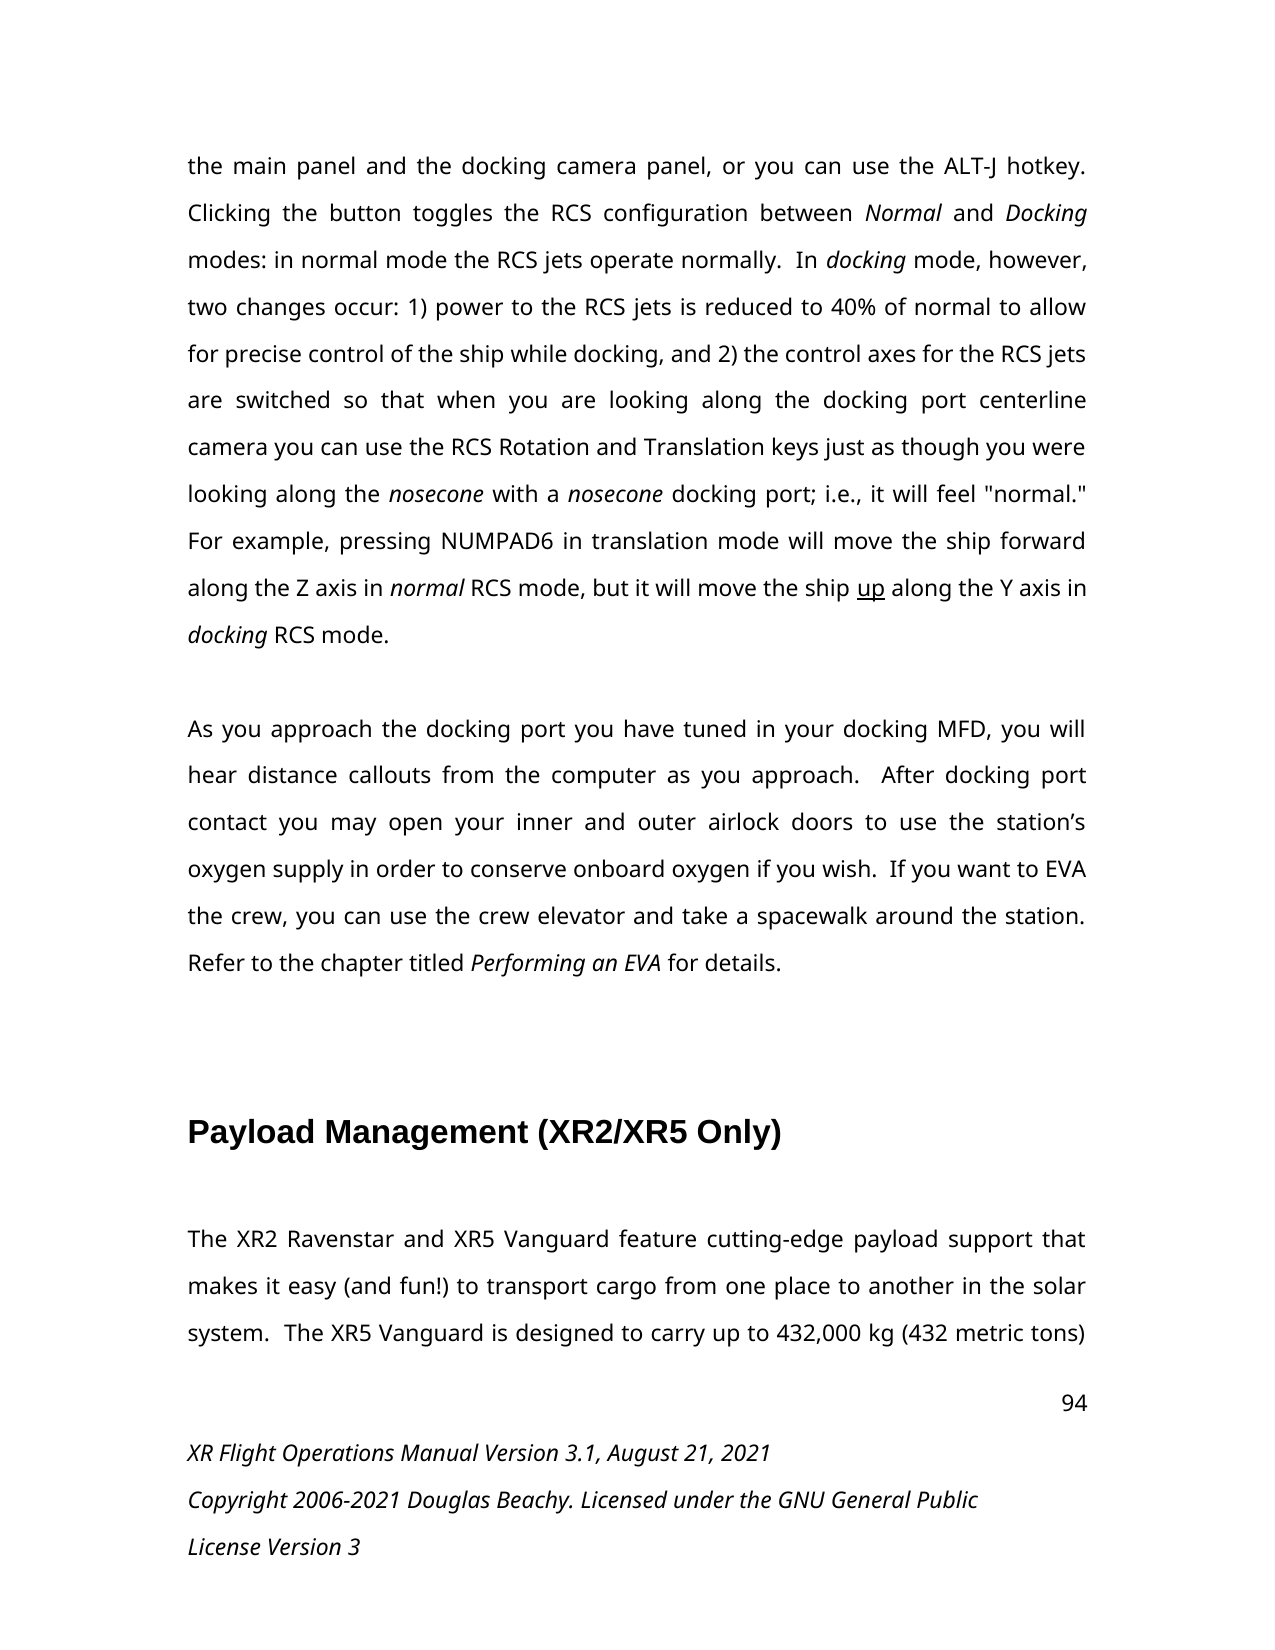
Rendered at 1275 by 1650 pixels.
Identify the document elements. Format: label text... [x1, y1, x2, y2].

subtitle Payload Management (XR2/XR5 Only) [187, 1112, 1087, 1151]
text As you approach the docking port you have tuned in your docking MFD, you will hear distance callouts from the computer as you approach. After docking port contact you may open your inner and outer airlock doors to use the station’s oxygen supply in order to conserve onboard oxygen if you wish. If you want to EVA the crew, you can use the crew elevator and take a spacewalk around the station. Refer to the chapter titled Performing an EVA for details. [187, 712, 1087, 978]
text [187, 150, 1087, 650]
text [187, 1223, 1087, 1348]
